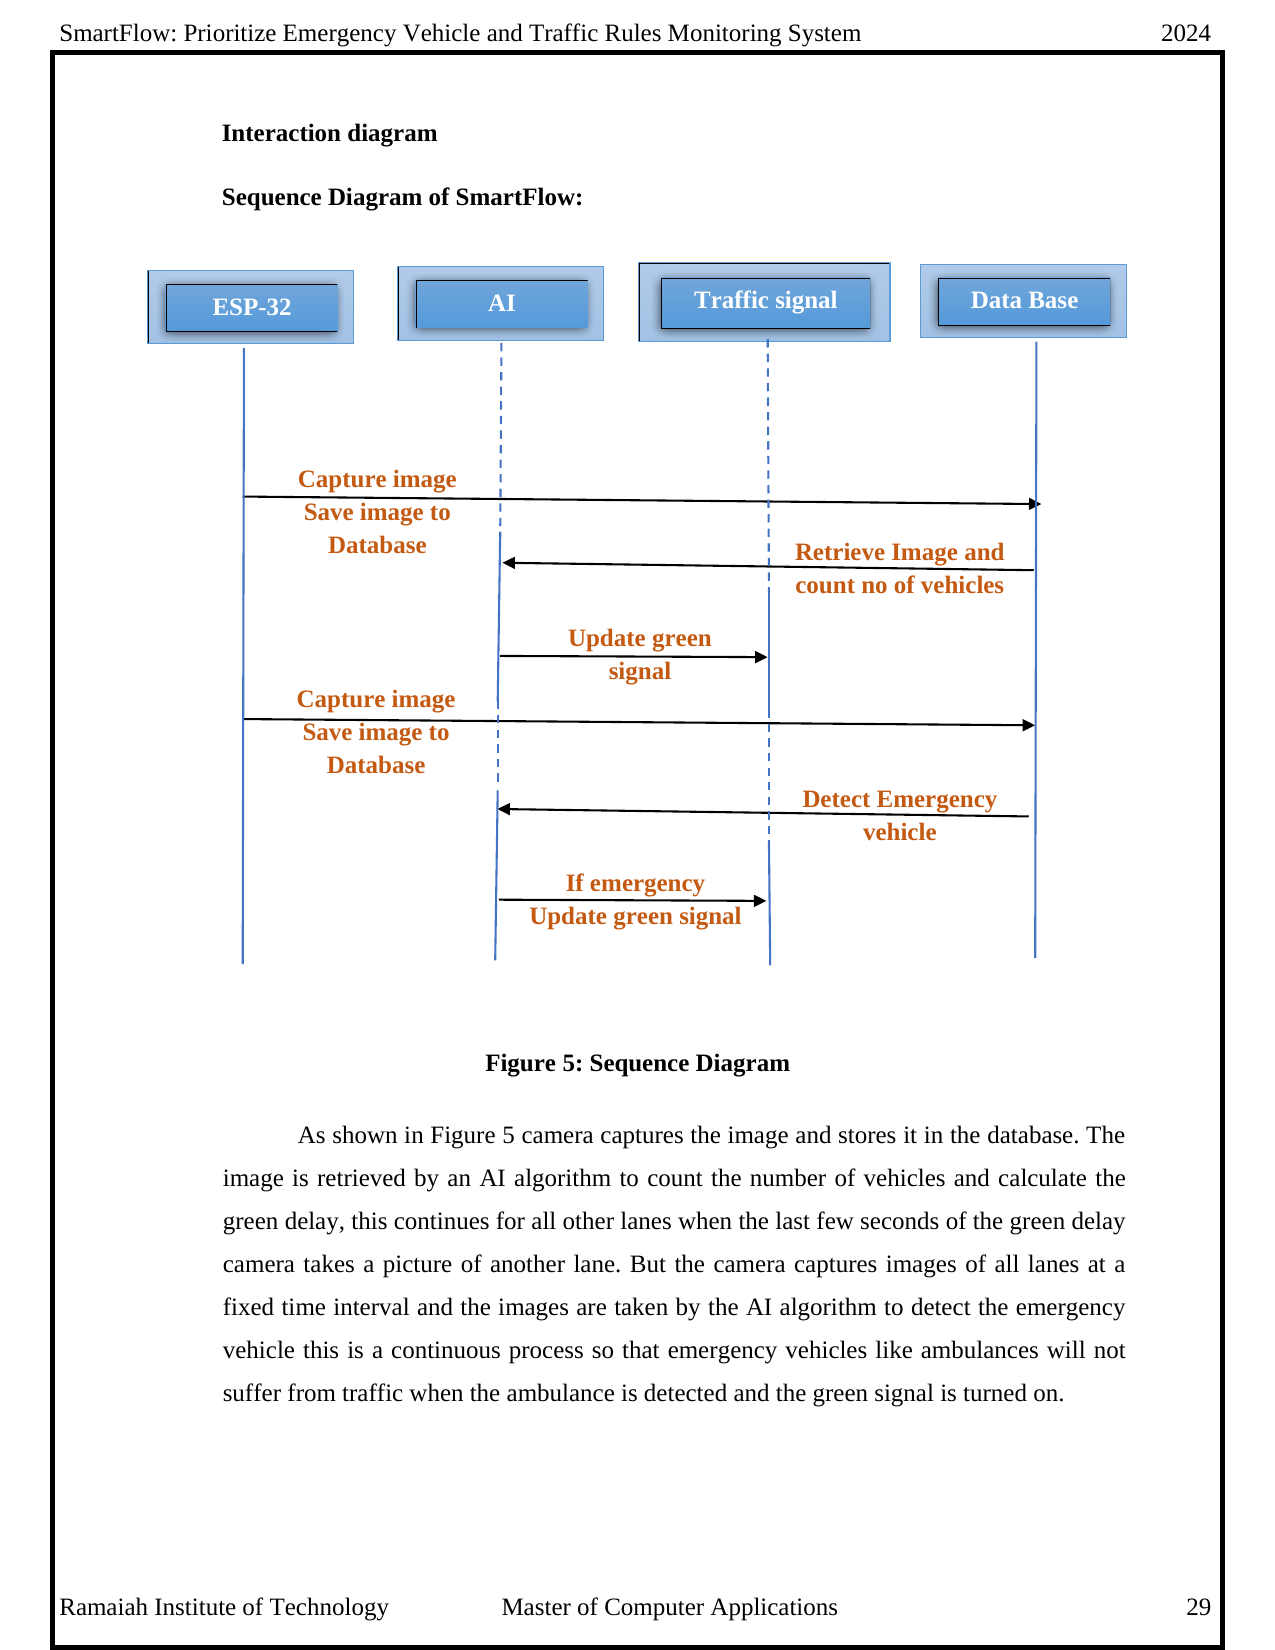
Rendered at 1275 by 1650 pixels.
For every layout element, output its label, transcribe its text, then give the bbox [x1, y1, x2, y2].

text Interaction diagram [148, 118, 1127, 147]
text As shown in Figure 5 camera captures the image and stores it in the database. The image is retrieved by an AI algorithm to count the number of vehicles and calculate the green delay, this continues for all other lanes when the last few seconds of the green delay camera takes a picture of another lane. But the camera captures images of all lanes at a fixed time interval and the images are taken by the AI algorithm to detect the emergency vehicle this is a continuous process so that emergency vehicles like ambulances will not suffer from traffic when the ambulance is detected and the green signal is turned on. [223, 1120, 1127, 1407]
text Figure 5: Sequence Diagram [148, 1048, 1127, 1077]
text Sequence Diagram of SmartFlow: [222, 182, 1127, 211]
